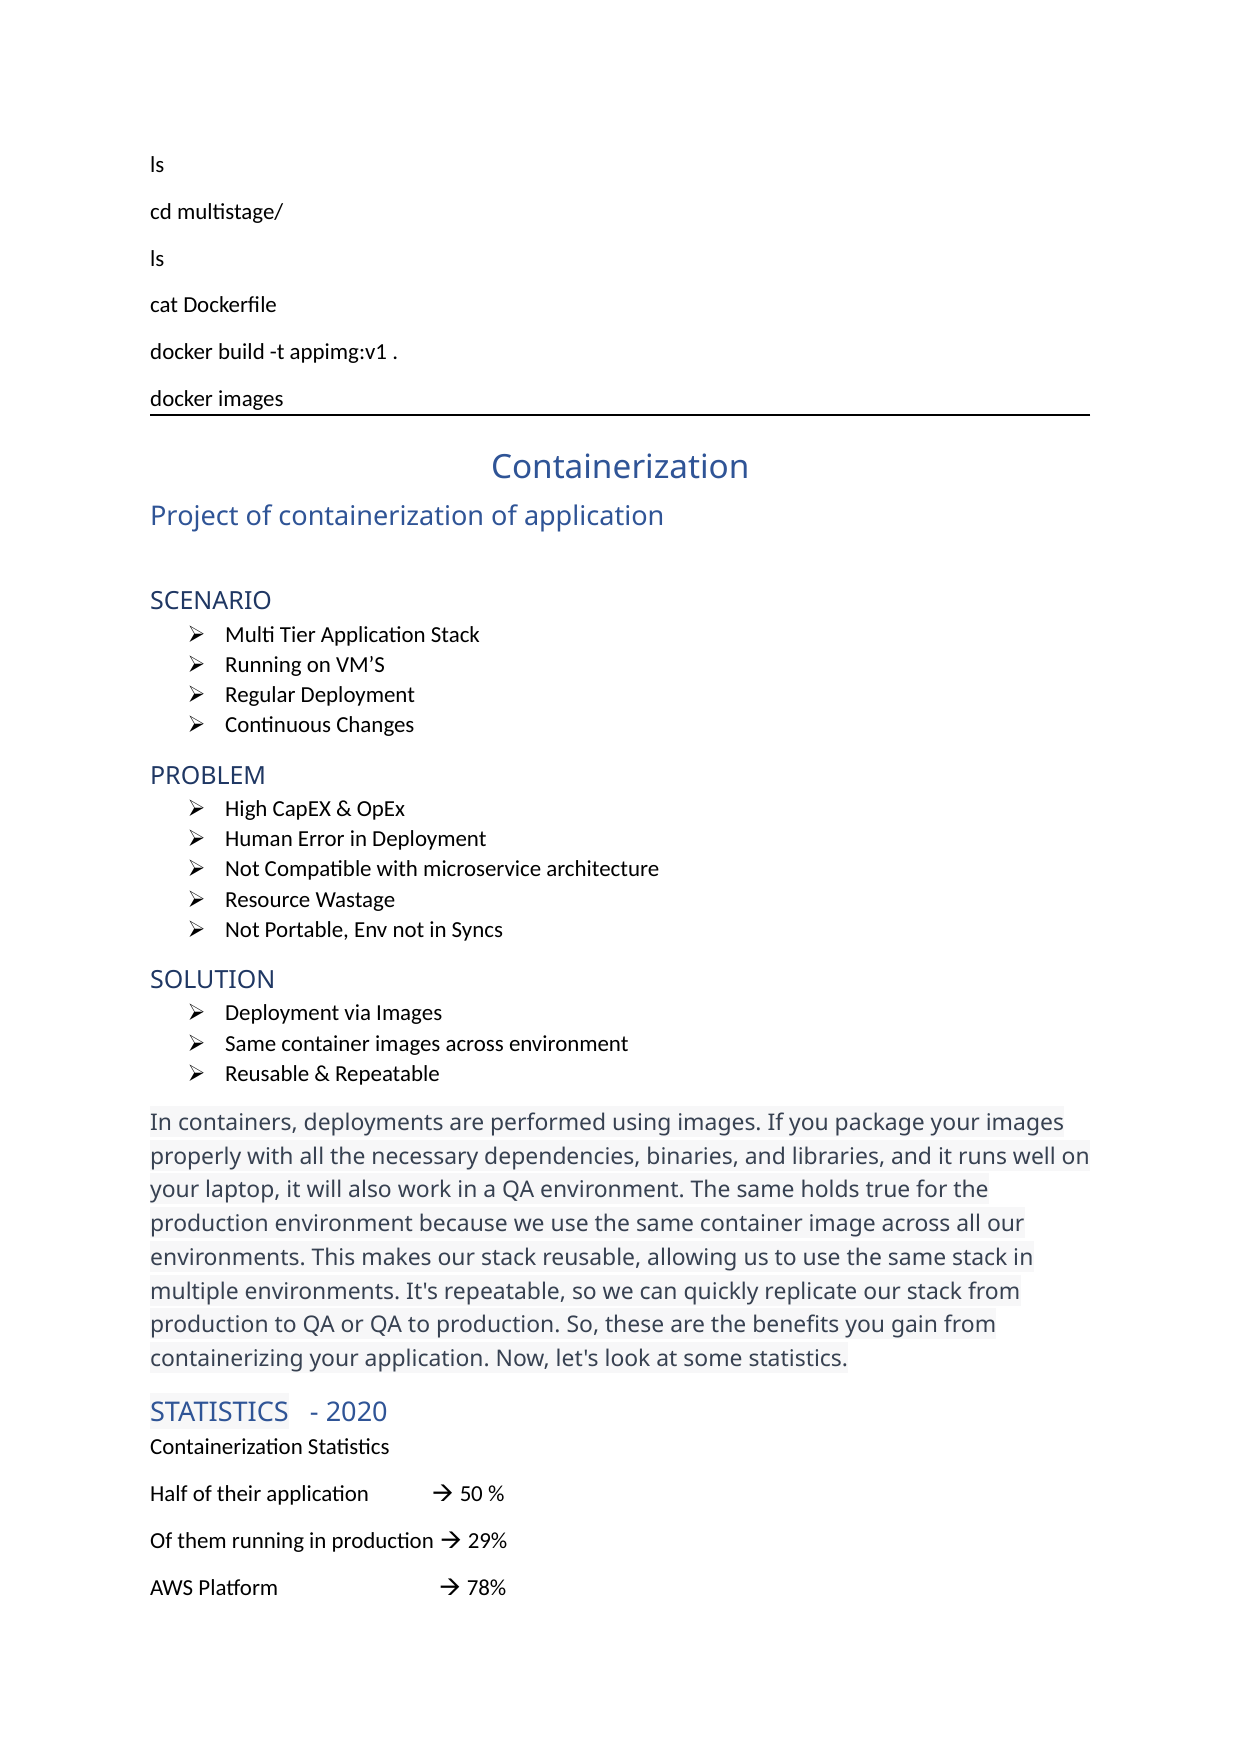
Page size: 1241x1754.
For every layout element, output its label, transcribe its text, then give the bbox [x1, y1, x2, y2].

list Continuous Changes [187, 710, 1090, 738]
list Multi Tier Application Stack [187, 620, 1090, 648]
list Resource Wastage [187, 885, 1090, 913]
list High CapEX & OpEx [187, 794, 1090, 822]
subtitle Project of containerization of application [150, 496, 1090, 533]
text In containers, deployments are performed using images. If you package your images properly with all the necessary dependencies, binaries, and libraries, and it runs well on your laptop, it will also work in a QA environment. The same holds true for the production environment because we use the same container image across all our environments. This makes our stack reusable, allowing us to use the same stack in multiple environments. It's repeatable, so we can quickly replicate our stack from production to QA or QA to production. So, these are the benefits you gain from containerizing your application. Now, let's look at some statistics. [150, 1171, 1090, 1373]
list Not Compatible with microservice architecture [187, 854, 1090, 882]
text ls [150, 244, 1090, 272]
list Reusable & Repeatable [187, 1059, 1090, 1087]
subtitle Containerization [150, 443, 1090, 489]
list Regular Deployment [187, 680, 1090, 708]
subtitle SOLUTION [150, 962, 1090, 996]
text Containerization Statistics [150, 1432, 1090, 1460]
text cat Dockerfile [150, 291, 1090, 319]
list Not Portable, Env not in Syncs [187, 915, 1090, 943]
text Half of their application 50 % [150, 1479, 1090, 1507]
list Same container images across environment [187, 1029, 1090, 1057]
list Human Error in Deployment [187, 824, 1090, 852]
text AWS Platform 78% [150, 1573, 1090, 1601]
subtitle PROBLEM [150, 757, 1090, 791]
list Deployment via Images [187, 998, 1090, 1027]
text docker build -t appimg:v1 . [150, 337, 1090, 366]
subtitle SCENARIO [150, 583, 1090, 617]
subtitle STATISTICS - 2020 [150, 1392, 1090, 1429]
text Of them running in production 29% [150, 1526, 1090, 1554]
list Running on VM’S [187, 650, 1090, 678]
text ls [150, 150, 1090, 178]
text cd multistage/ [150, 197, 1090, 225]
text docker images [150, 384, 1090, 414]
